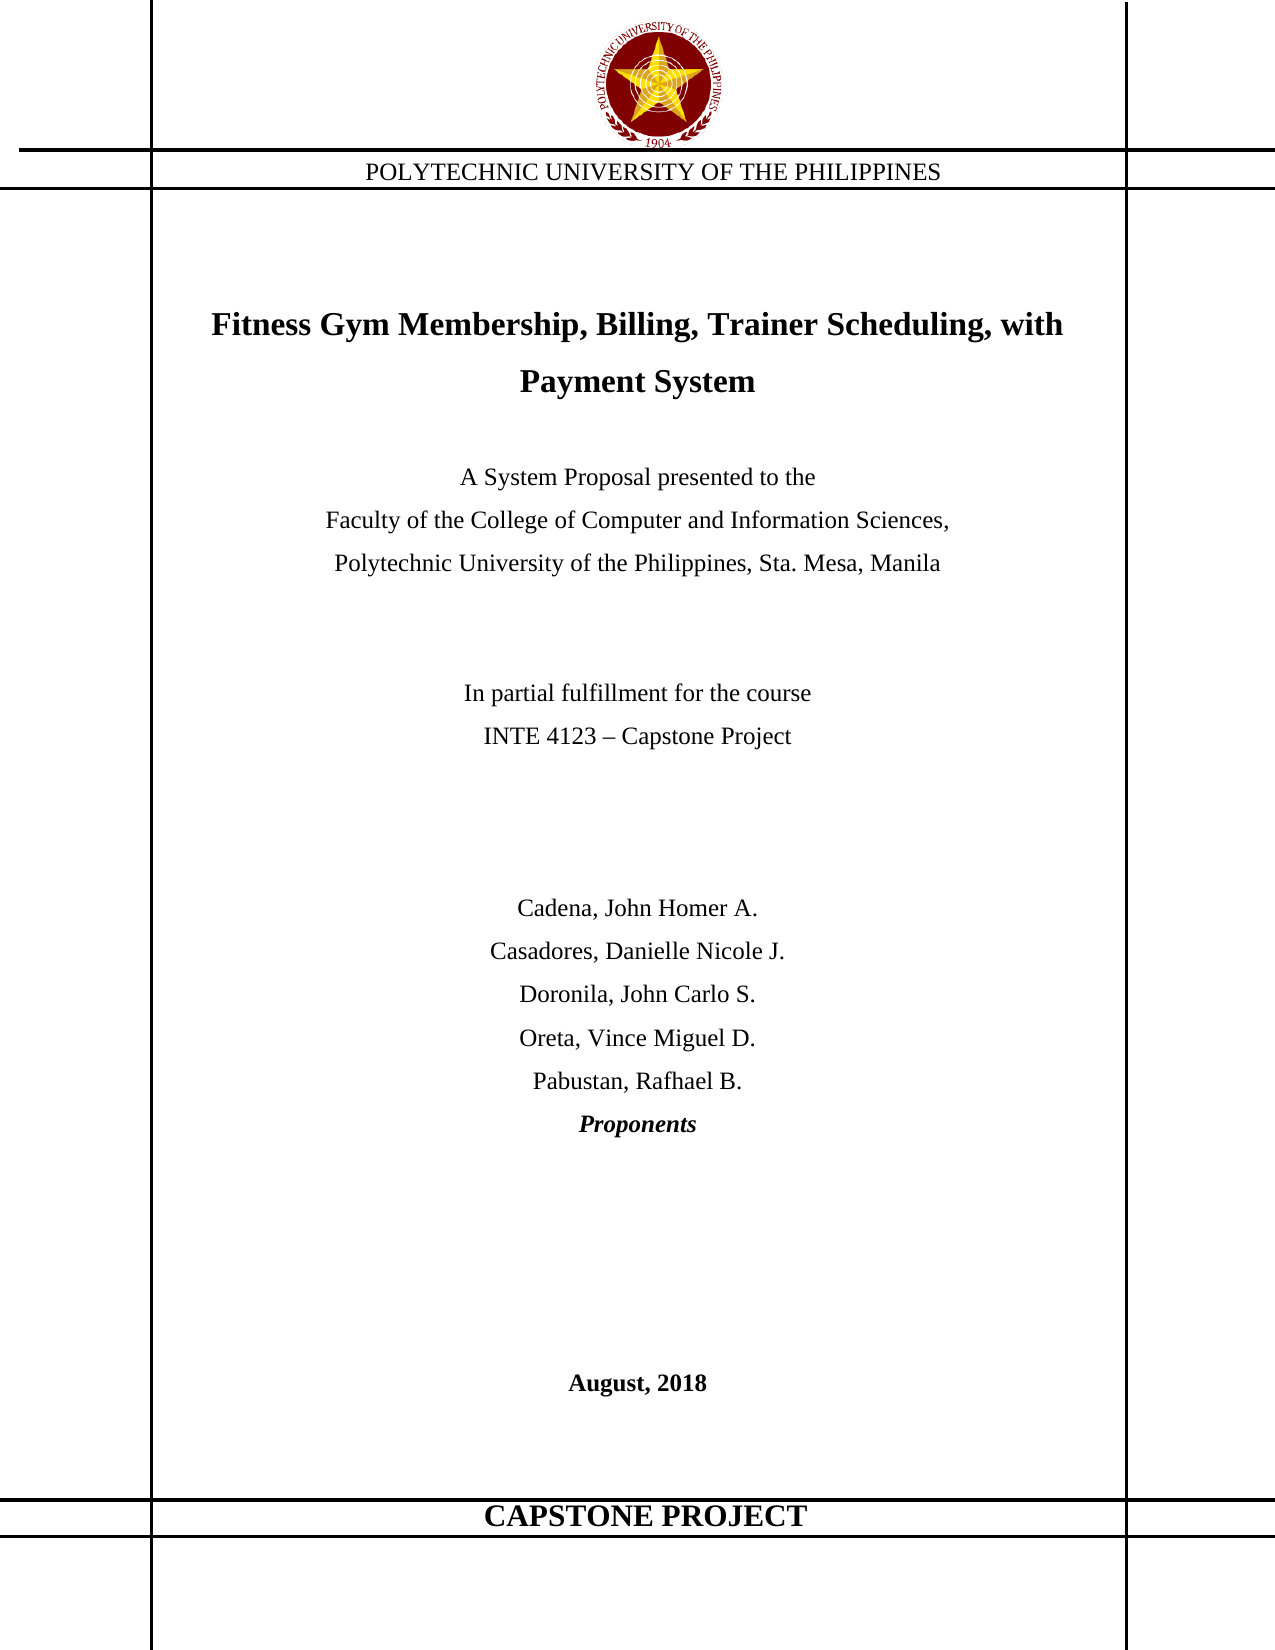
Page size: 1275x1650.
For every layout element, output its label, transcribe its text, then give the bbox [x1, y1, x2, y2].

picture [593, 20, 722, 148]
text Pabustan, Rafhael B. [174, 1066, 1101, 1094]
text Cadena, John Homer A. [174, 893, 1101, 922]
text Polytechnic University of the Philippines, Sta. Mesa, Manila [174, 548, 1101, 577]
text Oreta, Vince Miguel D. [174, 1023, 1101, 1051]
text Faculty of the College of Computer and Information Sciences, [174, 505, 1101, 534]
text Proponents [174, 1109, 1101, 1138]
text INTE 4123 – Capstone Project [174, 721, 1101, 749]
text A System Proposal presented to the [174, 462, 1101, 491]
text August, 2018 [174, 1368, 1101, 1396]
text In partial fulfillment for the course [174, 678, 1101, 706]
text Casadores, Danielle Nicole J. [174, 936, 1101, 965]
text Fitness Gym Membership, Billing, Trainer Scheduling, with Payment System [174, 304, 1101, 400]
text Doronila, John Carlo S. [174, 979, 1101, 1008]
